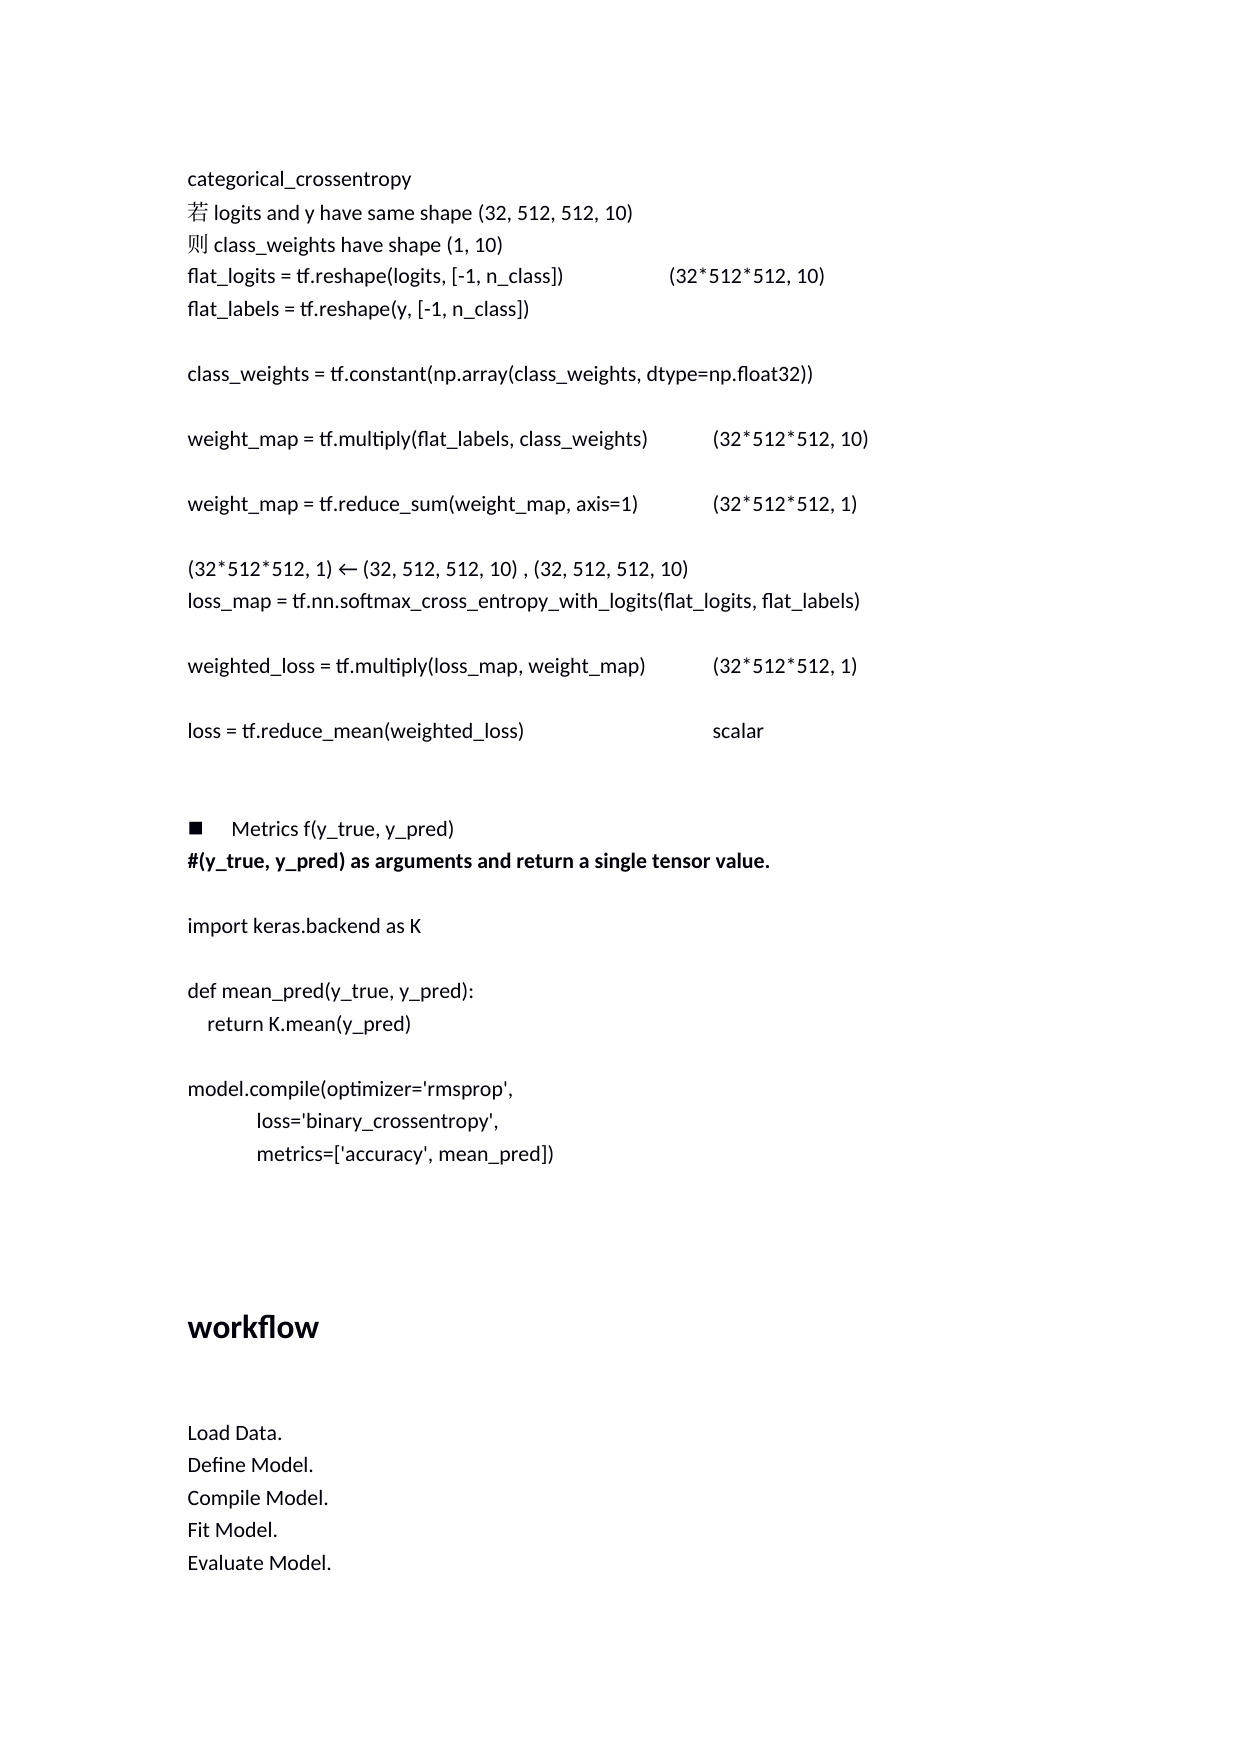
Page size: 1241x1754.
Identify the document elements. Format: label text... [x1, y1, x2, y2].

text import keras.backend as K [187, 909, 1053, 942]
list Metrics f(y_true, y_pred) [187, 812, 1053, 844]
text Define Model. [187, 1448, 1053, 1481]
text 则class_weights have shape (1, 10) [187, 227, 1053, 259]
text Compile Model. [187, 1481, 1053, 1513]
text model.compile(optimizer='rmsprop', [187, 1072, 1053, 1104]
text flat_labels = tf.reshape(y, [-1, n_class]) [187, 292, 1053, 324]
subtitle workflow [187, 1294, 1053, 1359]
text (32*512*512, 1) ← (32, 512, 512, 10) , (32, 512, 512, 10) [187, 552, 1053, 584]
text flat_logits = tf.reshape(logits, [-1, n_class]) (32*512*512, 10) [187, 259, 1053, 292]
text loss='binary_crossentropy', [187, 1104, 1053, 1137]
text weight_map = tf.reduce_sum(weight_map, axis=1) (32*512*512, 1) [187, 487, 1053, 519]
text 若logits and y have same shape (32, 512, 512, 10) [187, 194, 1053, 227]
text return K.mean(y_pred) [187, 1007, 1053, 1039]
text weighted_loss = tf.multiply(loss_map, weight_map) (32*512*512, 1) [187, 649, 1053, 682]
text Evaluate Model. [187, 1546, 1053, 1578]
text #(y_true, y_pred) as arguments and return a single tensor value. [187, 844, 1053, 877]
text Fit Model. [187, 1513, 1053, 1546]
text def mean_pred(y_true, y_pred): [187, 974, 1053, 1007]
text weight_map = tf.multiply(flat_labels, class_weights) (32*512*512, 10) [187, 422, 1053, 454]
text categorical_crossentropy [187, 162, 1053, 194]
text loss = tf.reduce_mean(weighted_loss) scalar [187, 714, 1053, 747]
text loss_map = tf.nn.softmax_cross_entropy_with_logits(flat_logits, flat_labels) [187, 584, 1053, 617]
text Load Data. [187, 1416, 1053, 1448]
text class_weights = tf.constant(np.array(class_weights, dtype=np.float32)) [187, 357, 1053, 389]
text metrics=['accuracy', mean_pred]) [187, 1137, 1053, 1169]
